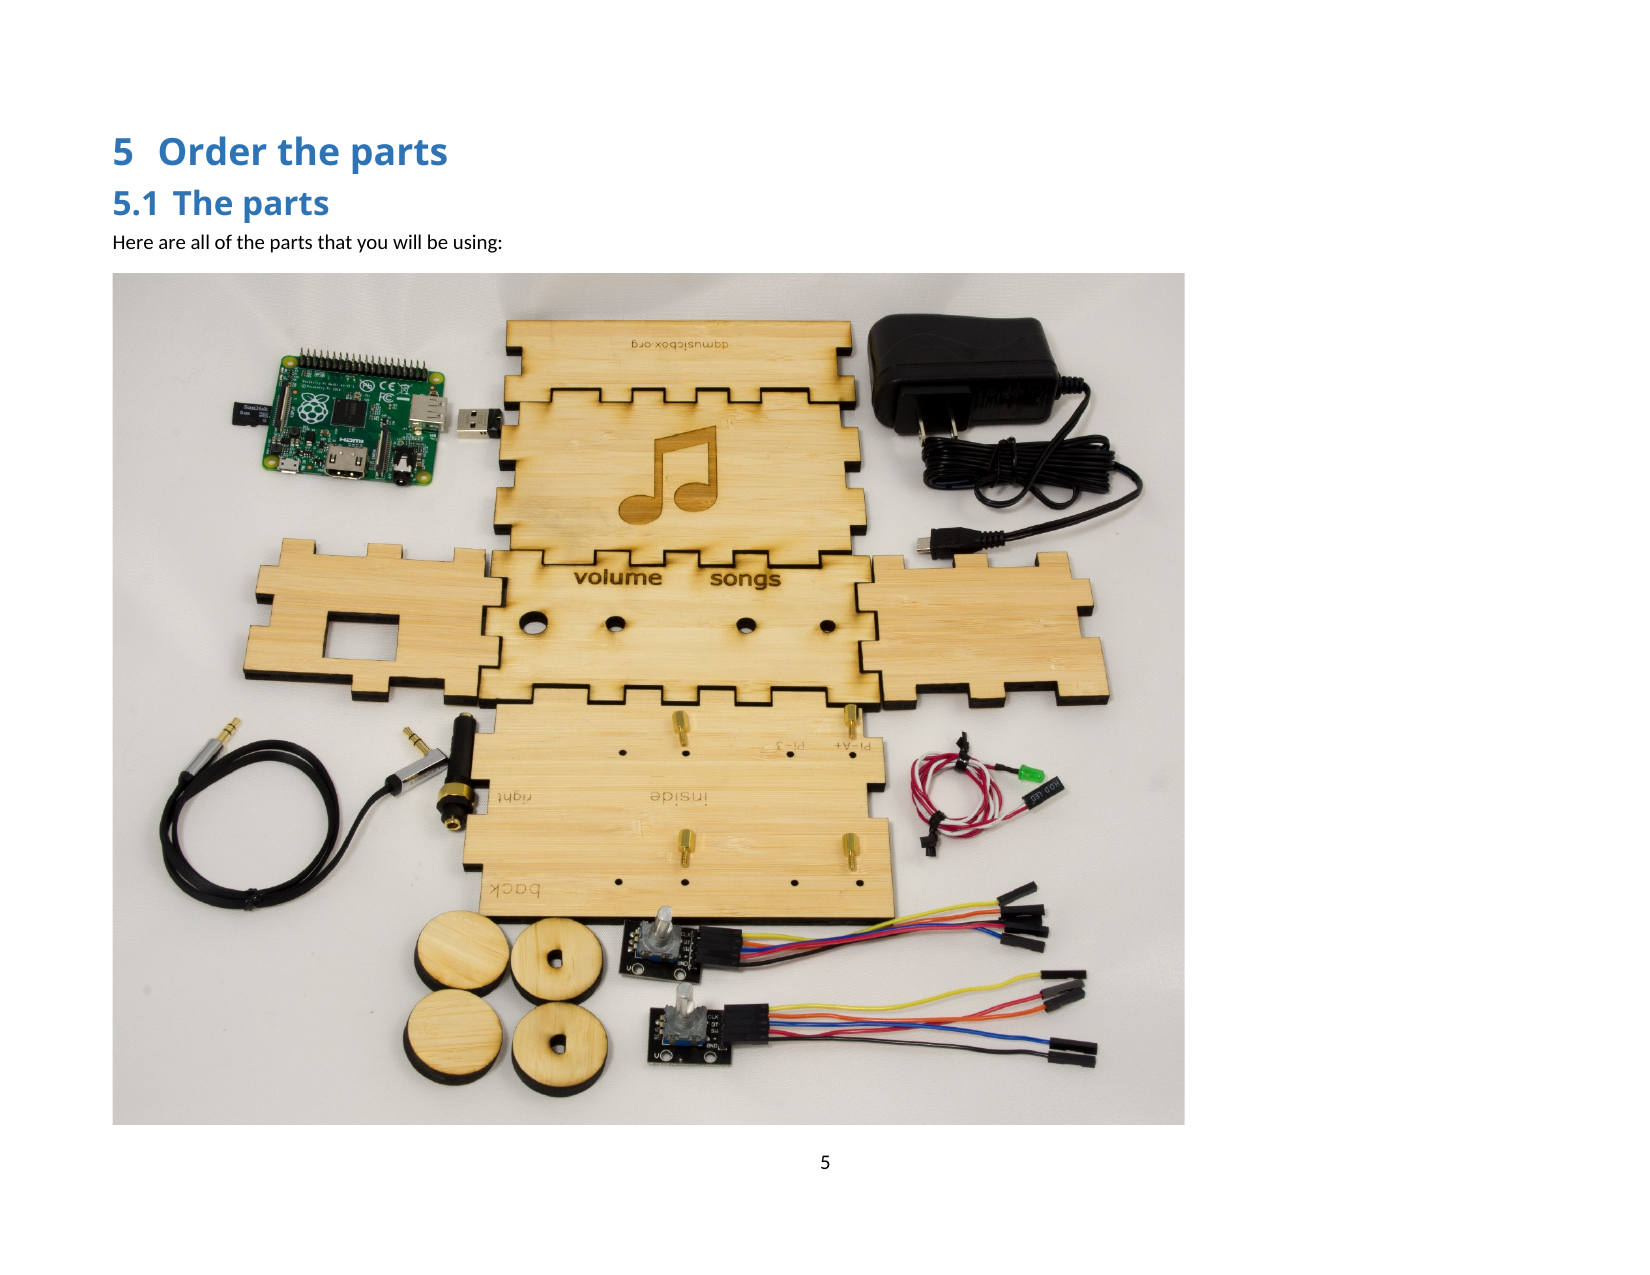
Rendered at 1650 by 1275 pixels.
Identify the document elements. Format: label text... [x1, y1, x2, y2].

subtitle Order the parts [112, 125, 1537, 176]
text Here are all of the parts that you will be using: [112, 229, 1537, 254]
picture [112, 273, 1185, 1125]
subtitle The parts [112, 180, 1537, 226]
